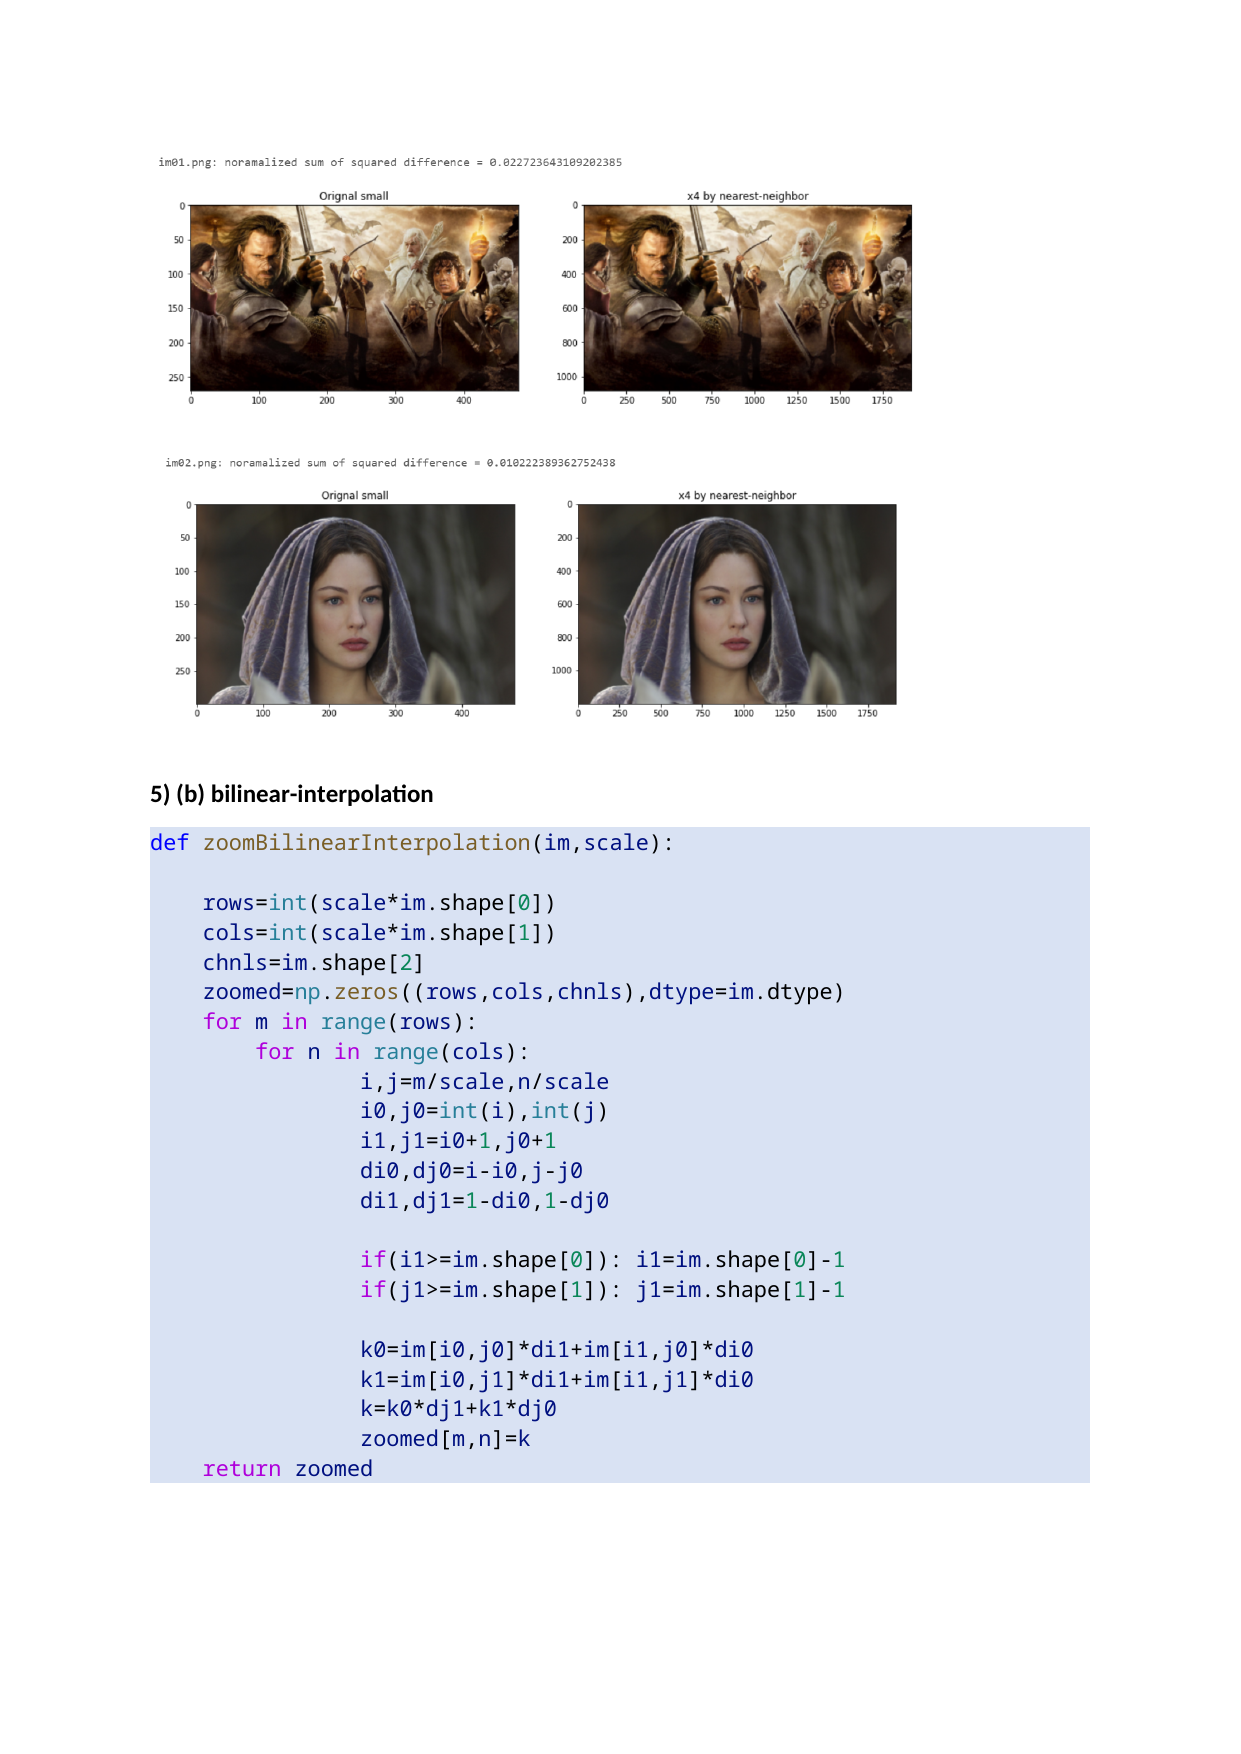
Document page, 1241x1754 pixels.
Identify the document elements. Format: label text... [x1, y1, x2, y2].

text chnls=im.shape[2] [150, 947, 1090, 976]
text i,j=m/scale,n/scale [150, 1066, 1090, 1096]
text 5) (b) bilinear-interpolation [150, 778, 1090, 808]
text di0,dj0=i-i0,j-j0 [150, 1155, 1090, 1185]
text def zoomBilinearInterpolation(im,scale): [150, 827, 1090, 857]
text zoomed=np.zeros((rows,cols,chnls),dtype=im.dtype) [150, 976, 1090, 1006]
picture [150, 447, 922, 731]
text zoomed[m,n]=k [150, 1423, 1090, 1453]
text for n in range(cols): [150, 1036, 1090, 1066]
text k1=im[i0,j1]*di1+im[i1,j1]*di0 [150, 1364, 1090, 1393]
text for m in range(rows): [150, 1006, 1090, 1036]
text return zoomed [150, 1453, 1090, 1483]
text i1,j1=i0+1,j0+1 [150, 1125, 1090, 1155]
picture [150, 150, 929, 429]
text k=k0*dj1+k1*dj0 [150, 1393, 1090, 1423]
text k0=im[i0,j0]*di1+im[i1,j0]*di0 [150, 1334, 1090, 1364]
text if(i1>=im.shape[0]): i1=im.shape[0]-1 [150, 1244, 1090, 1274]
text di1,dj1=1-di0,1-dj0 [150, 1185, 1090, 1215]
text rows=int(scale*im.shape[0]) [150, 887, 1090, 917]
text if(j1>=im.shape[1]): j1=im.shape[1]-1 [150, 1274, 1090, 1304]
text i0,j0=int(i),int(j) [150, 1096, 1090, 1125]
text cols=int(scale*im.shape[1]) [150, 917, 1090, 947]
